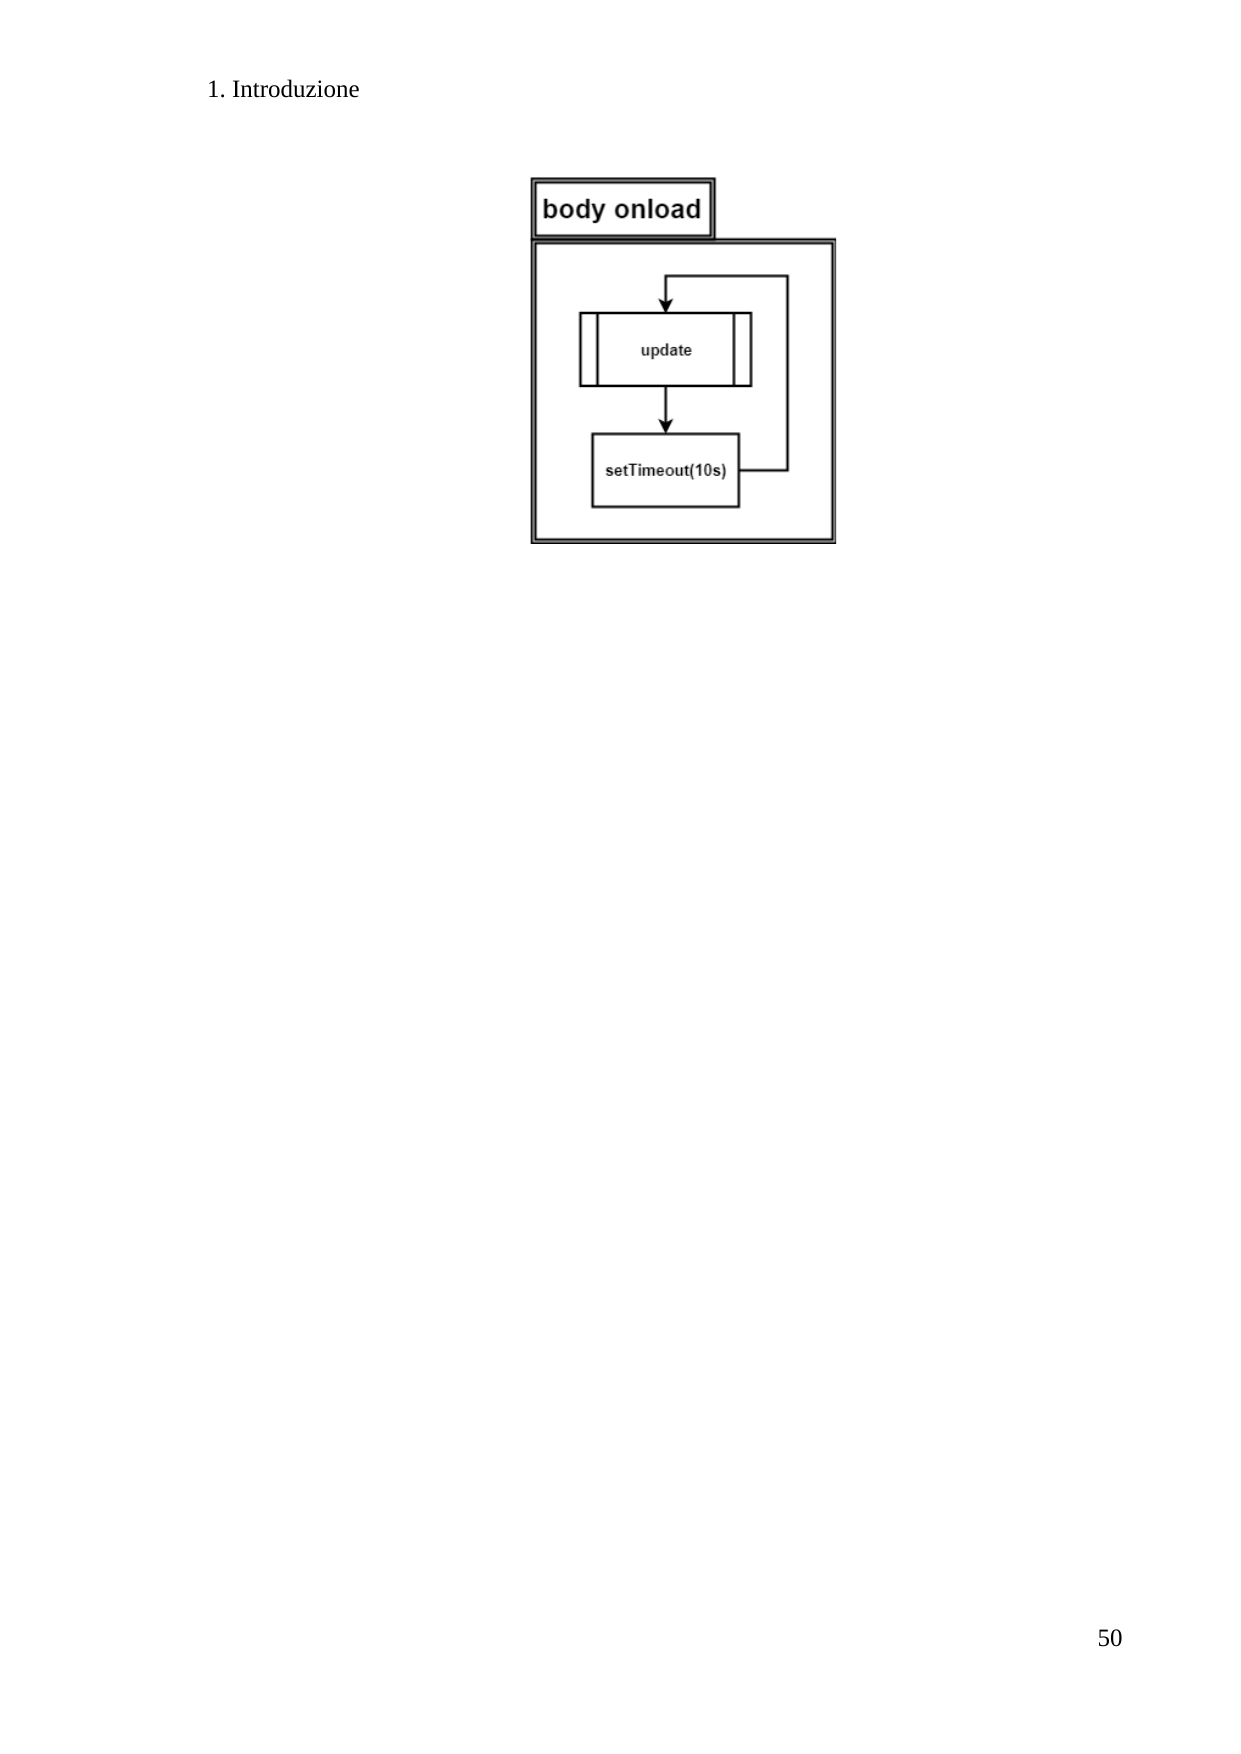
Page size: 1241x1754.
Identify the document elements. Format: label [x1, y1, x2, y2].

picture [530, 177, 837, 544]
